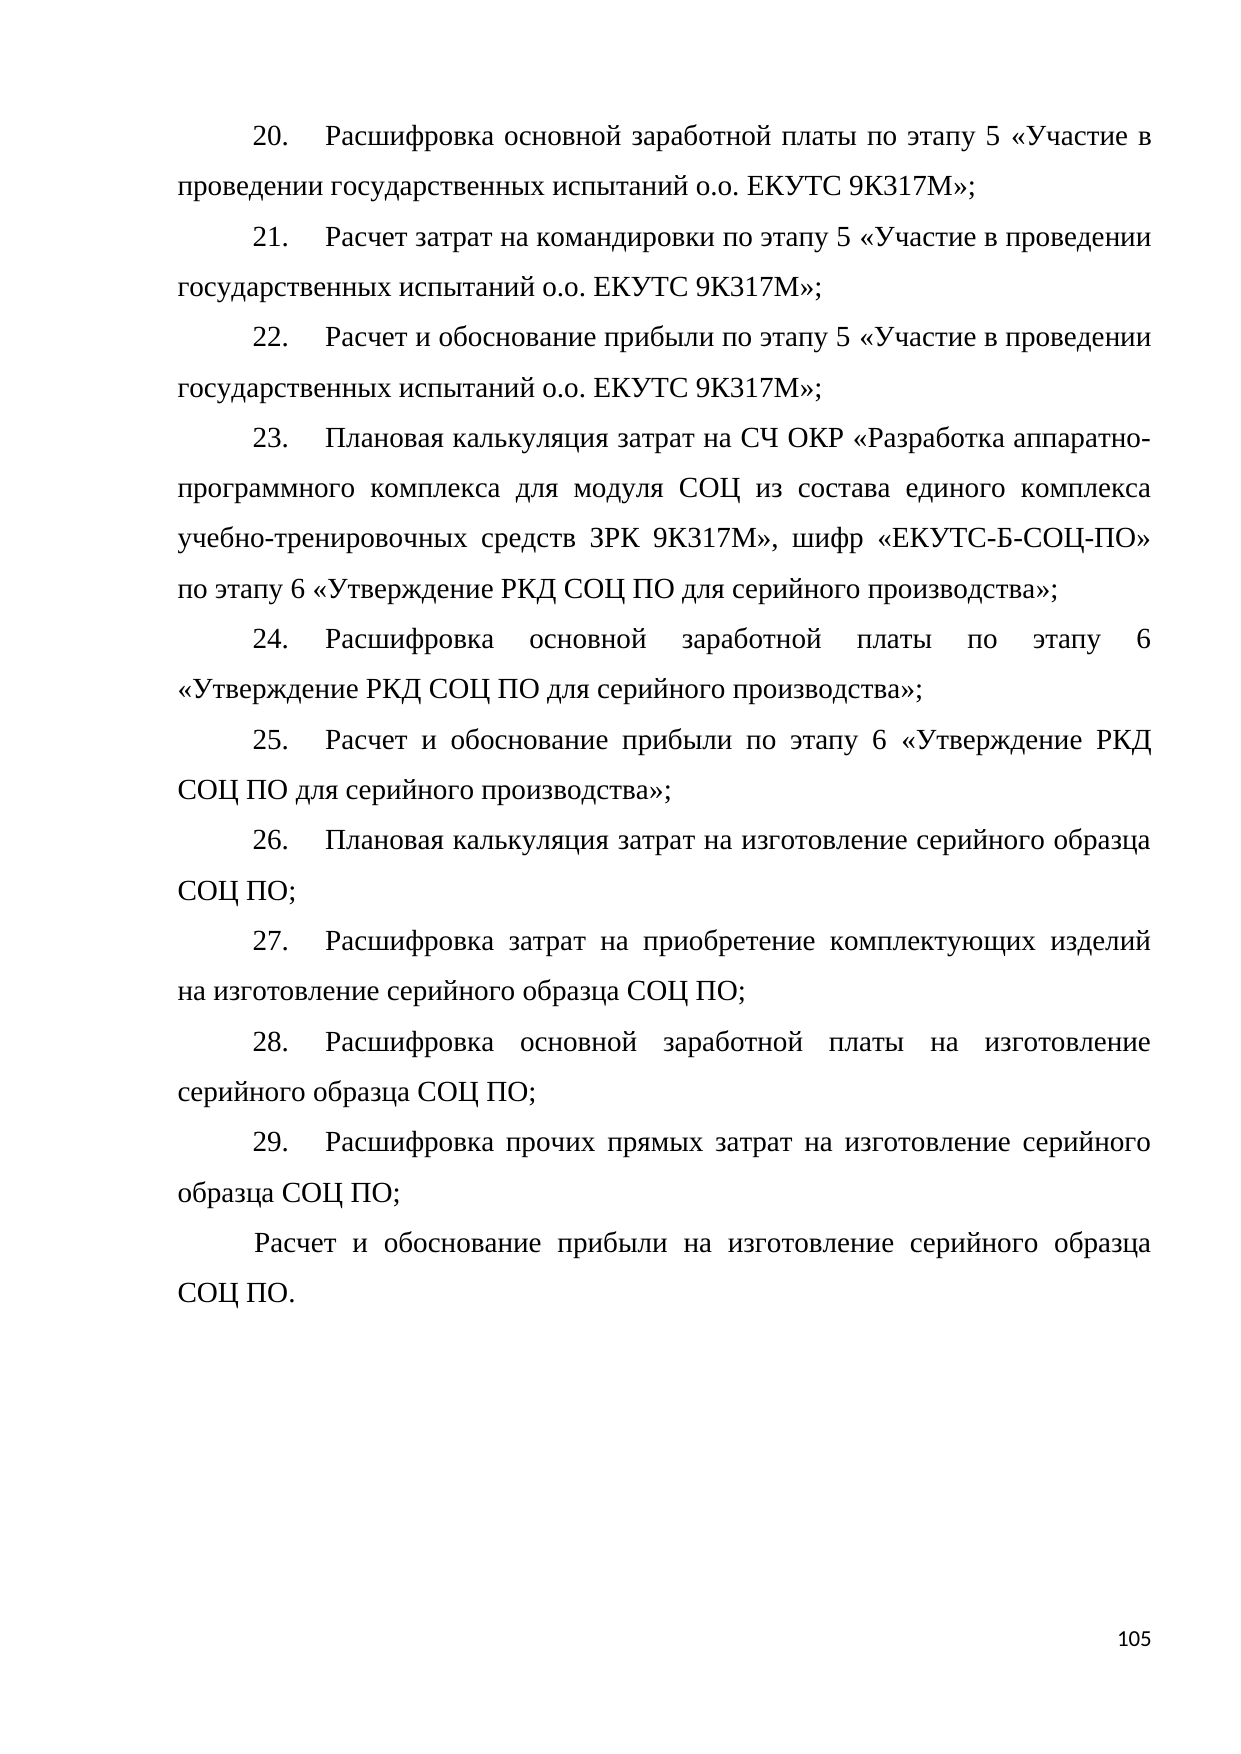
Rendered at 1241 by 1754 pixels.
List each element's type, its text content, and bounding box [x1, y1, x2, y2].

list Расчет и обоснование прибыли по этапу 5 «Участие в проведении государственных испытаний о.о. ЕКУТС 9К317М»; [177, 319, 1152, 403]
list Расчет затрат на командировки по этапу 5 «Участие в проведении государственных испытаний о.о. ЕКУТС 9К317М»; [177, 219, 1152, 303]
list Расшифровка основной заработной платы по этапу 6 «Утверждение РКД СОЦ ПО для серийного производства»; [177, 621, 1152, 705]
list Расшифровка прочих прямых затрат на изготовление серийного образца СОЦ ПО; [177, 1124, 1152, 1208]
list Расшифровка основной заработной платы по этапу 5 «Участие в проведении государственных испытаний о.о. ЕКУТС 9К317М»; [177, 118, 1152, 202]
list Плановая калькуляция затрат на изготовление серийного образца СОЦ ПО; [177, 822, 1152, 906]
list Расчет и обоснование прибыли по этапу 6 «Утверждение РКД СОЦ ПО для серийного производства»; [177, 722, 1152, 806]
list Плановая калькуляция затрат на СЧ ОКР «Разработка аппаратно-программного комплекса для модуля СОЦ из состава единого комплекса учебно-тренировочных средств ЗРК 9К317М», шифр «ЕКУТС-Б-СОЦ-ПО» по этапу 6 «Утверждение РКД СОЦ ПО для серийного производства»; [177, 420, 1152, 604]
list Расшифровка затрат на приобретение комплектующих изделий на изготовление серийного образца СОЦ ПО; [177, 923, 1152, 1007]
list Расшифровка основной заработной платы на изготовление серийного образца СОЦ ПО; [177, 1024, 1152, 1108]
text Расчет и обоснование прибыли на изготовление серийного образца СОЦ ПО. [177, 1225, 1152, 1309]
